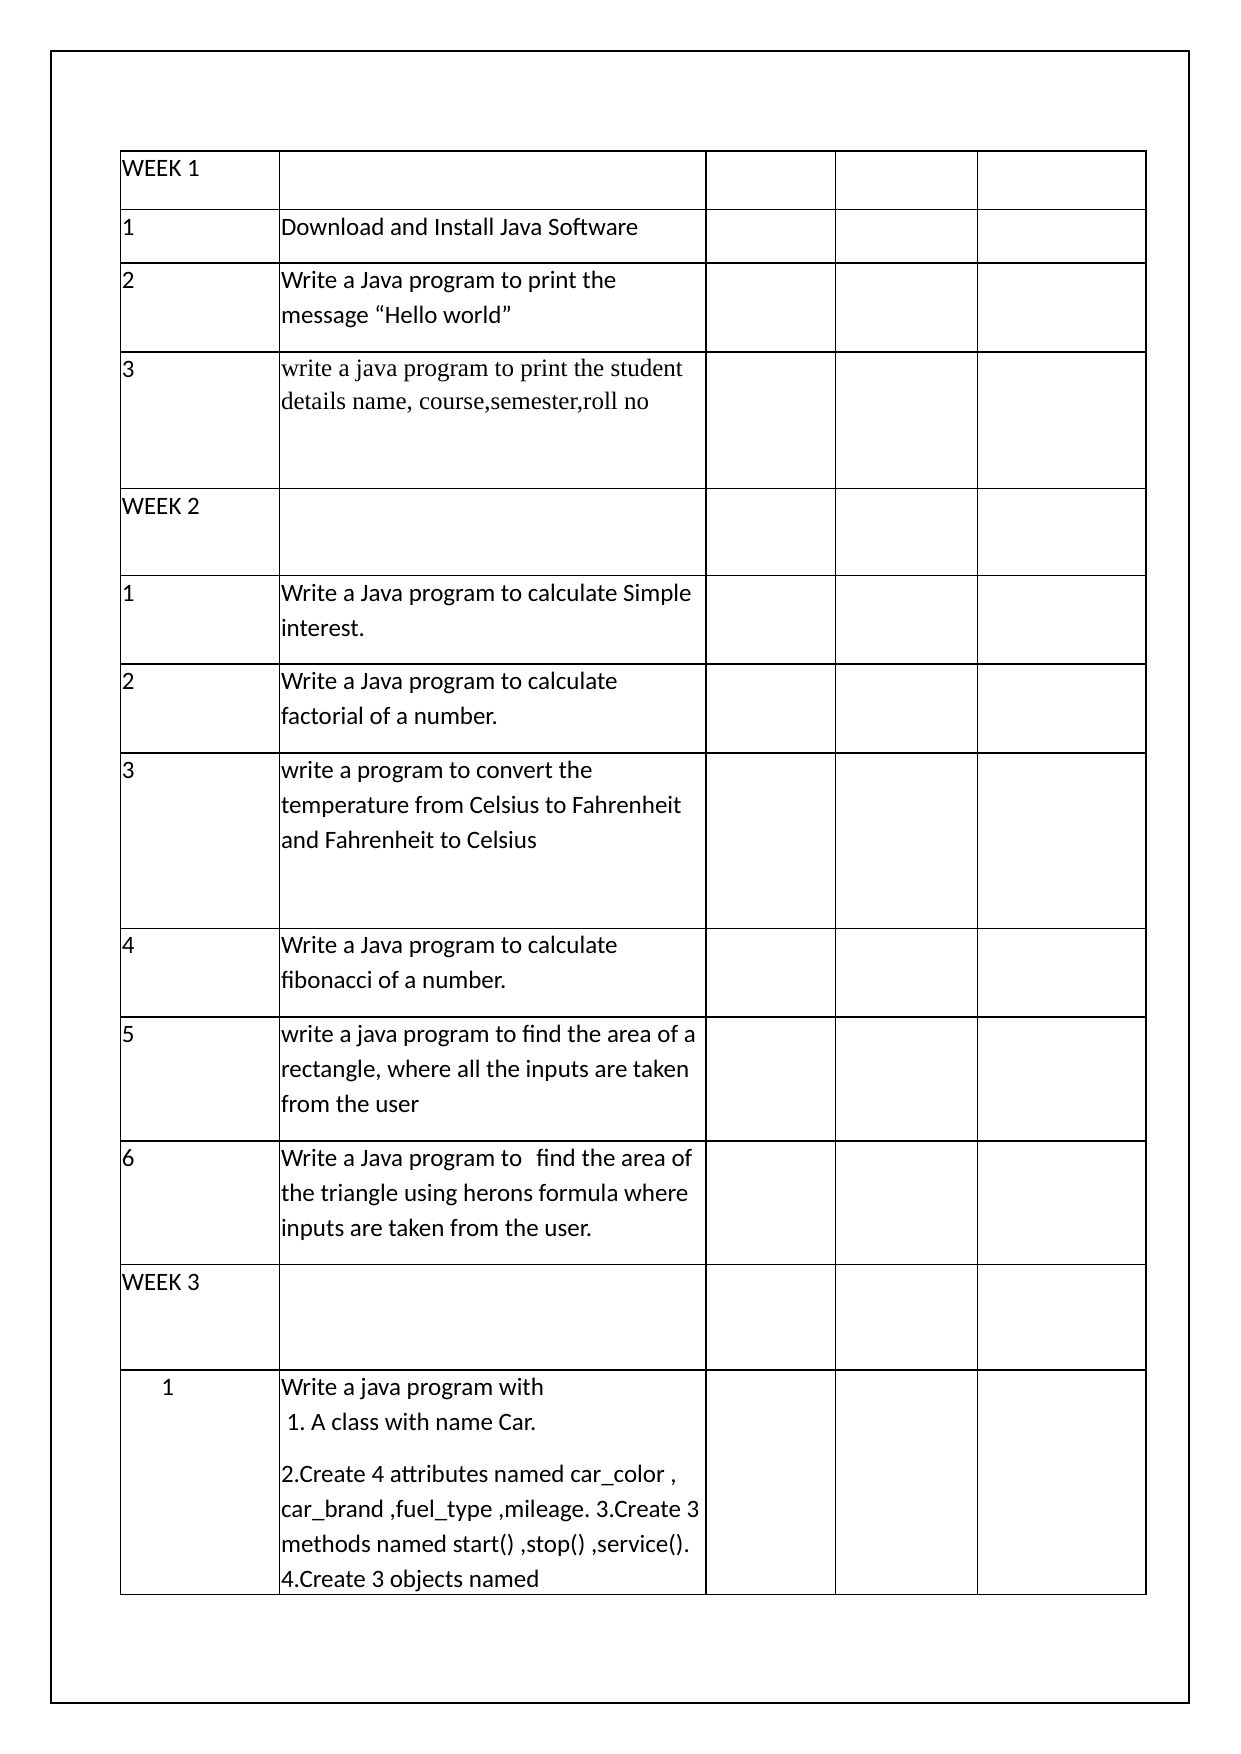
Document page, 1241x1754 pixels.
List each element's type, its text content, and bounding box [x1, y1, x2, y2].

table_cell [836, 929, 977, 1016]
table_cell 2 [121, 264, 279, 351]
table_cell [836, 1018, 977, 1140]
table_cell 2 [121, 665, 279, 752]
table_cell 1 [121, 1371, 279, 1593]
table_cell [978, 264, 1145, 351]
table_cell [978, 754, 1145, 927]
table_cell [707, 353, 835, 487]
table_cell [707, 1142, 835, 1264]
table_cell [978, 353, 1145, 487]
table_cell [707, 929, 835, 1016]
table_cell [280, 1265, 705, 1369]
table_cell [978, 665, 1145, 752]
table_cell Write a Java program to calculate fibonacci of a number. [280, 929, 705, 1016]
table_cell WEEK 2 [121, 489, 279, 574]
table_cell [707, 1265, 835, 1369]
table_cell [978, 210, 1145, 262]
table_cell [707, 1371, 835, 1593]
table_cell [707, 210, 835, 262]
table_cell [836, 210, 977, 262]
table_cell Write a Java program to find the area of the triangle using herons formula where inputs are taken from the user. [280, 1142, 705, 1264]
table_cell WEEK 3 [121, 1265, 279, 1369]
table_cell [707, 754, 835, 927]
table_cell Write a Java program to print the message “Hello world” [280, 264, 705, 351]
table_cell [707, 264, 835, 351]
table_cell write a program to convert the temperature from Celsius to Fahrenheit and Fahrenheit to Celsius [280, 754, 705, 927]
table_cell 4 [121, 929, 279, 1016]
table_cell [707, 489, 835, 574]
table_cell [978, 1142, 1145, 1264]
table_cell write a java program to print the student details name, course,semester,roll no [280, 353, 705, 487]
table_cell 5 [121, 1018, 279, 1140]
table_cell 3 [121, 353, 279, 487]
table_cell [836, 152, 977, 208]
table_cell [836, 1265, 977, 1369]
table_cell [836, 489, 977, 574]
table_cell [836, 754, 977, 927]
table_cell [978, 929, 1145, 1016]
table_cell [836, 353, 977, 487]
table_cell [836, 1142, 977, 1264]
table_cell [707, 665, 835, 752]
table_cell Write a Java program to calculate factorial of a number. [280, 665, 705, 752]
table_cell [280, 1371, 705, 1593]
table_cell [836, 576, 977, 663]
table_cell 1 [121, 576, 279, 663]
table_cell [978, 152, 1145, 208]
table_cell 6 [121, 1142, 279, 1264]
table_cell [978, 1018, 1145, 1140]
table_cell [978, 576, 1145, 663]
table_cell [978, 1371, 1145, 1593]
table_cell [707, 152, 835, 208]
table_cell 1 [121, 210, 279, 262]
table_cell [836, 1371, 977, 1593]
table_cell 3 [121, 754, 279, 927]
table_cell [836, 264, 977, 351]
table_cell [978, 489, 1145, 574]
table_cell [707, 576, 835, 663]
table_cell write a java program to find the area of a rectangle, where all the inputs are taken from the user [280, 1018, 705, 1140]
table_cell [707, 1018, 835, 1140]
table_cell Download and Install Java Software [280, 210, 705, 262]
table_cell [978, 1265, 1145, 1369]
table_cell Write a Java program to calculate Simple interest. [280, 576, 705, 663]
table_cell WEEK 1 [121, 152, 279, 208]
table_cell [280, 152, 705, 208]
table_cell [836, 665, 977, 752]
table_cell [280, 489, 705, 574]
